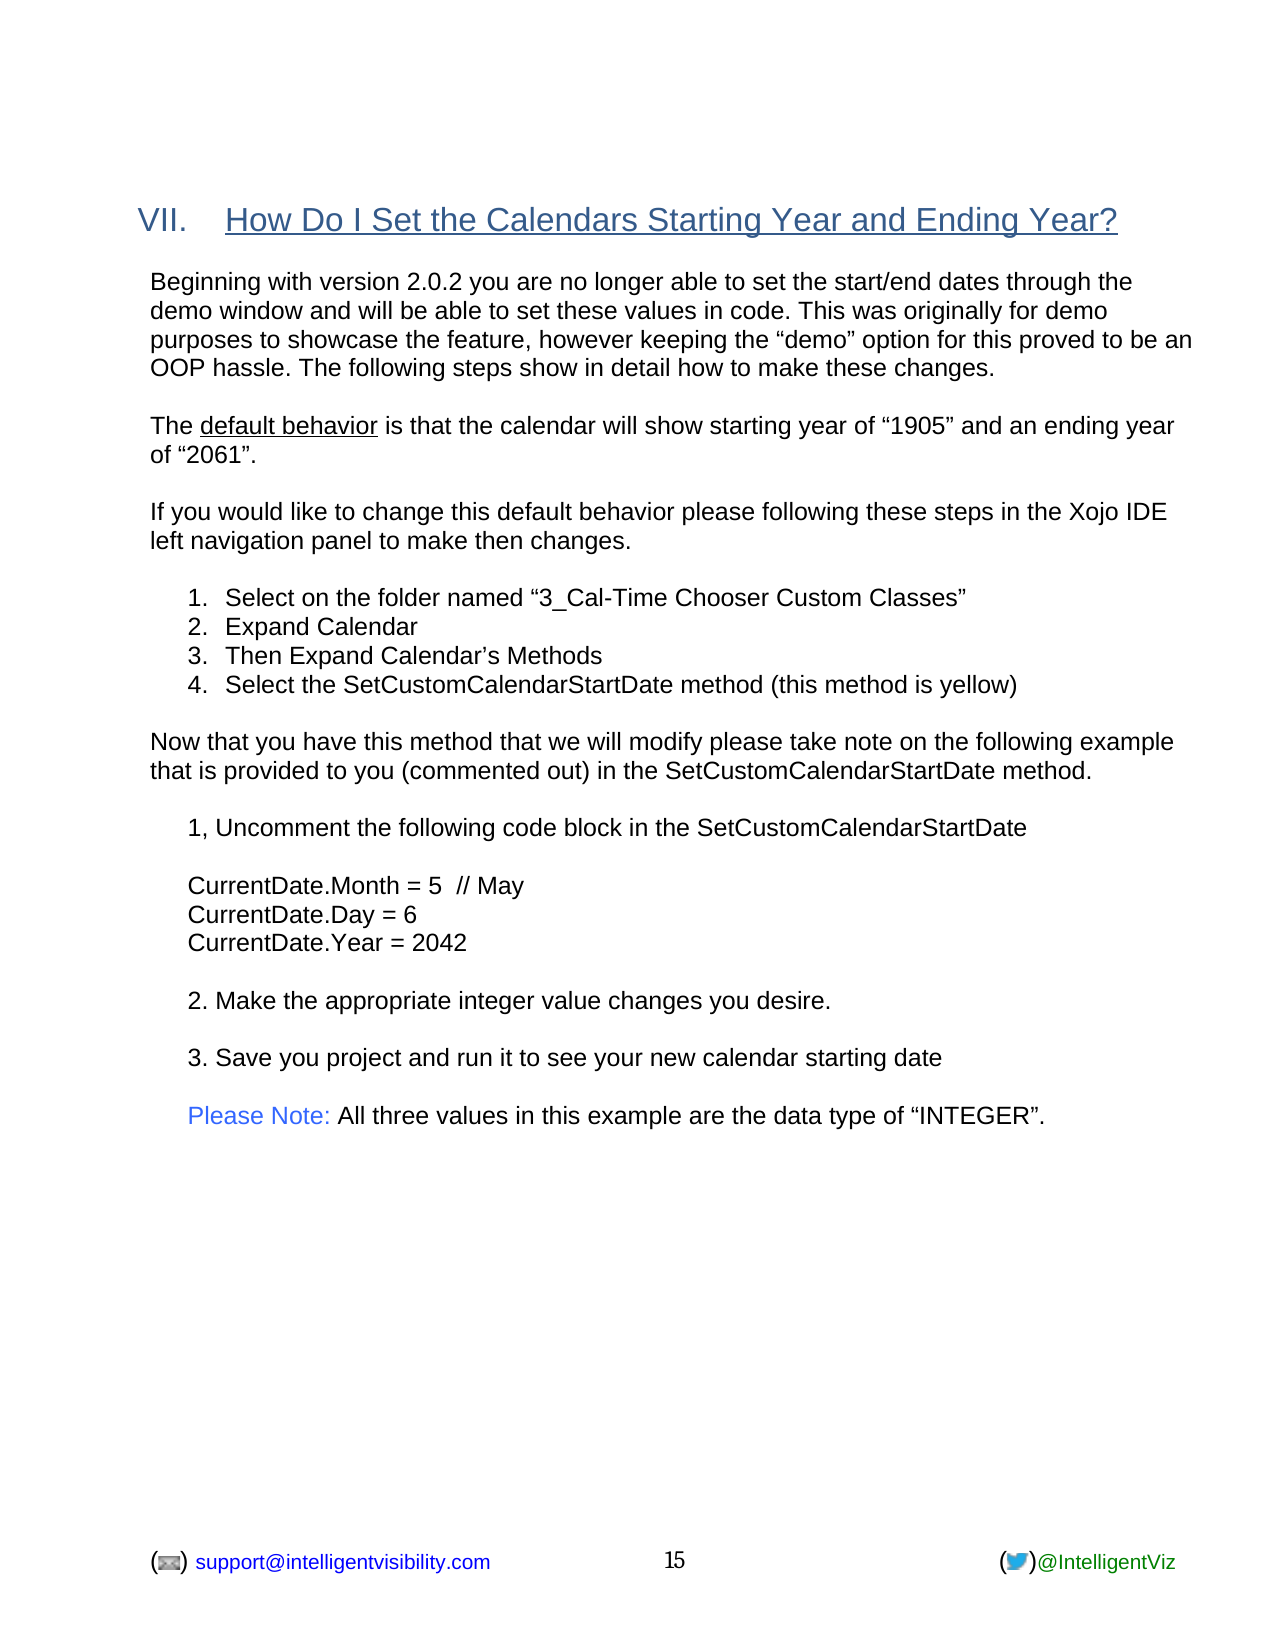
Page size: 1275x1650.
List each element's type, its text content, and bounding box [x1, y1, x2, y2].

text 3. Save you project and run it to see your new calendar starting date [187, 1043, 1200, 1072]
text Beginning with version 2.0.2 you are no longer able to set the start/end dates through the demo window and will be able to set these values in code. This was originally for demo purposes to showcase the feature, however keeping the “demo” option for this proved to be an OOP hassle. The following steps show in detail how to make these changes. [150, 267, 1200, 382]
text The default behavior is that the calendar will show starting year of “1905” and an ending year of “2061”. [150, 411, 1200, 468]
text CurrentDate.Day = 6 [187, 900, 1200, 928]
picture [158, 1556, 181, 1570]
text CurrentDate.Month = 5 // May [187, 871, 1200, 900]
text Please Note: All three values in this example are the data type of “INTEGER”. [187, 1101, 1200, 1130]
text If you would like to change this default behavior please following these steps in the Xojo IDE left navigation panel to make then changes. [150, 497, 1200, 555]
list Expand Calendar [187, 612, 1200, 641]
text 2. Make the appropriate integer value changes you desire. [187, 986, 1200, 1015]
text CurrentDate.Year = 2042 [187, 928, 1200, 957]
list Then Expand Calendar’s Methods [187, 641, 1200, 670]
subtitle How Do I Set the Calendars Starting Year and Ending Year? [187, 200, 1200, 238]
picture [1006, 1553, 1029, 1570]
list Select the SetCustomCalendarStartDate method (this method is yellow) [187, 670, 1200, 698]
text 1, Uncomment the following code block in the SetCustomCalendarStartDate [187, 813, 1200, 842]
list Select on the folder named “3_Cal-Time Chooser Custom Classes” [187, 583, 1200, 612]
text Now that you have this method that we will modify please take note on the following example that is provided to you (commented out) in the SetCustomCalendarStartDate method. [150, 698, 1200, 785]
